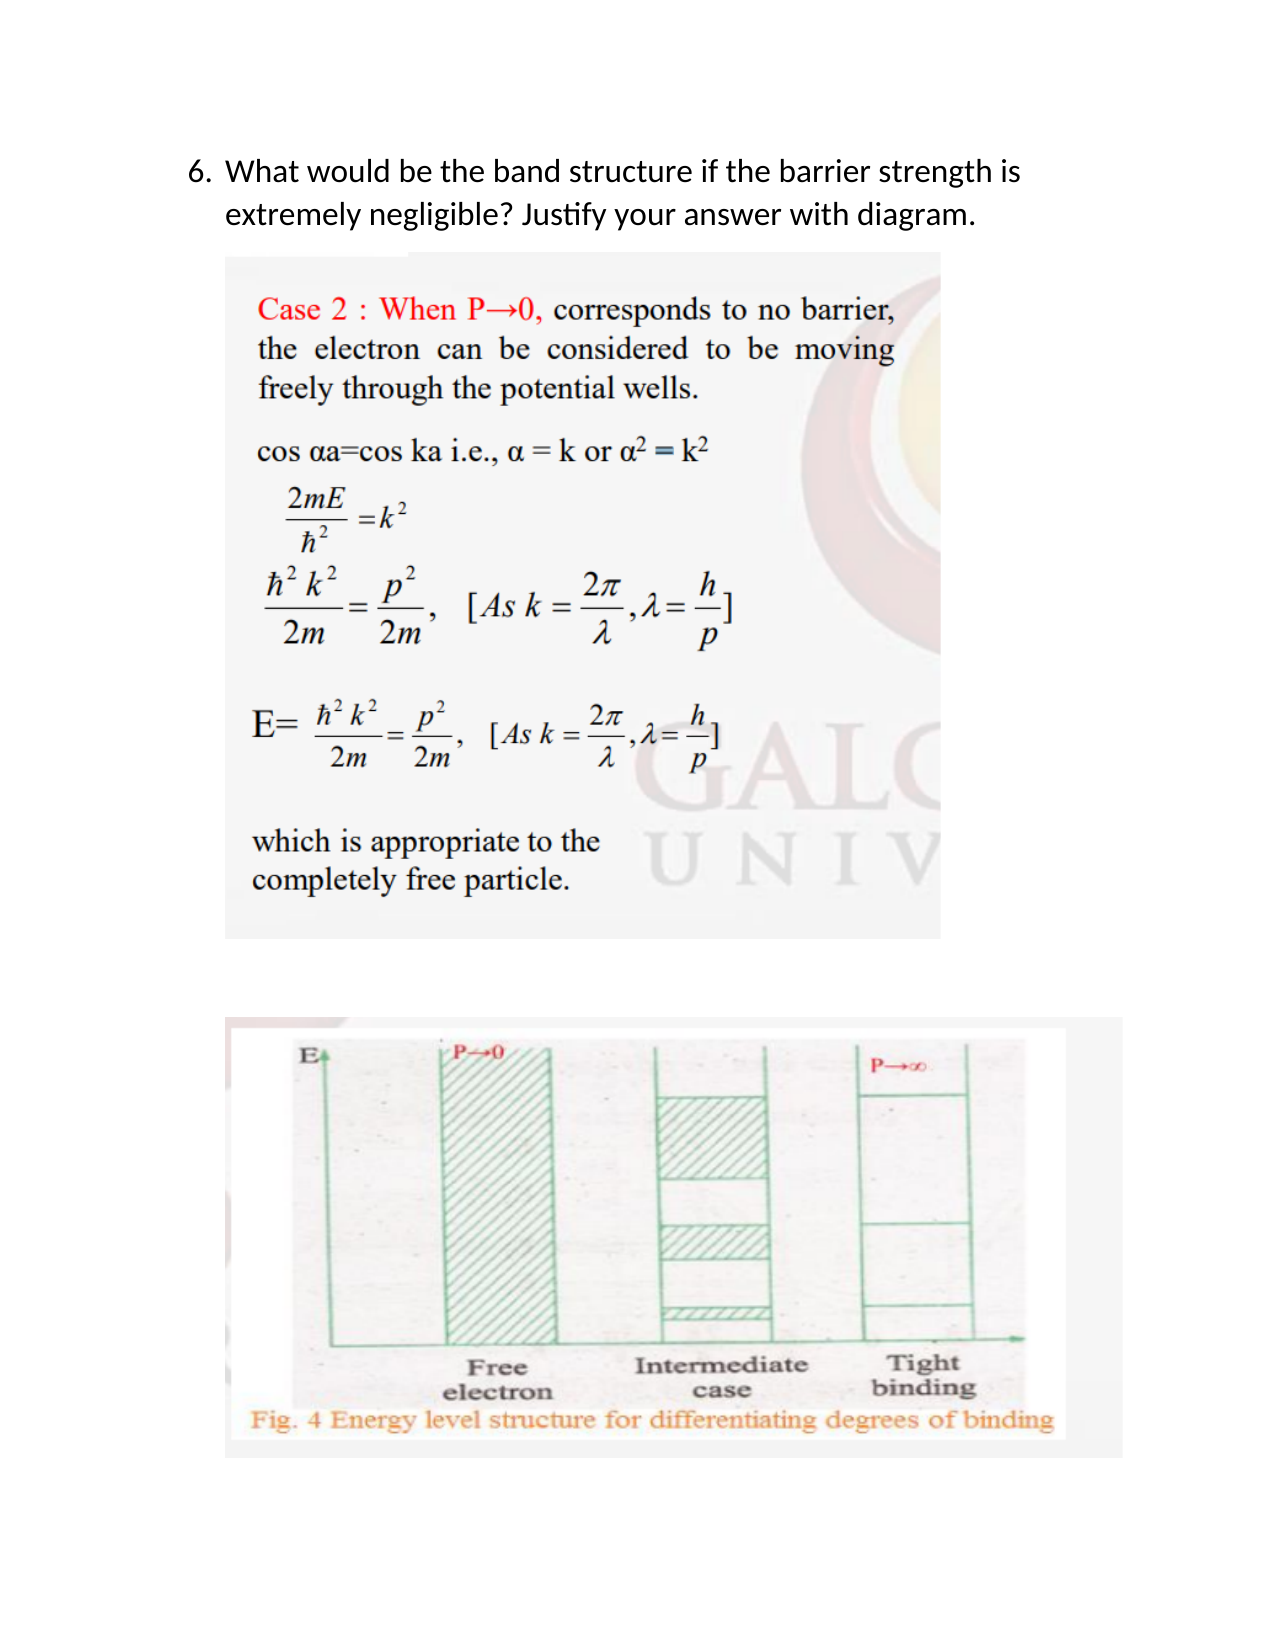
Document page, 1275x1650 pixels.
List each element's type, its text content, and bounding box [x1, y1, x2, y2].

picture [225, 1017, 1123, 1458]
picture [225, 252, 941, 939]
list What would be the band structure if the barrier strength is extremely negligible? Justify your answer with diagram. [187, 150, 1125, 234]
